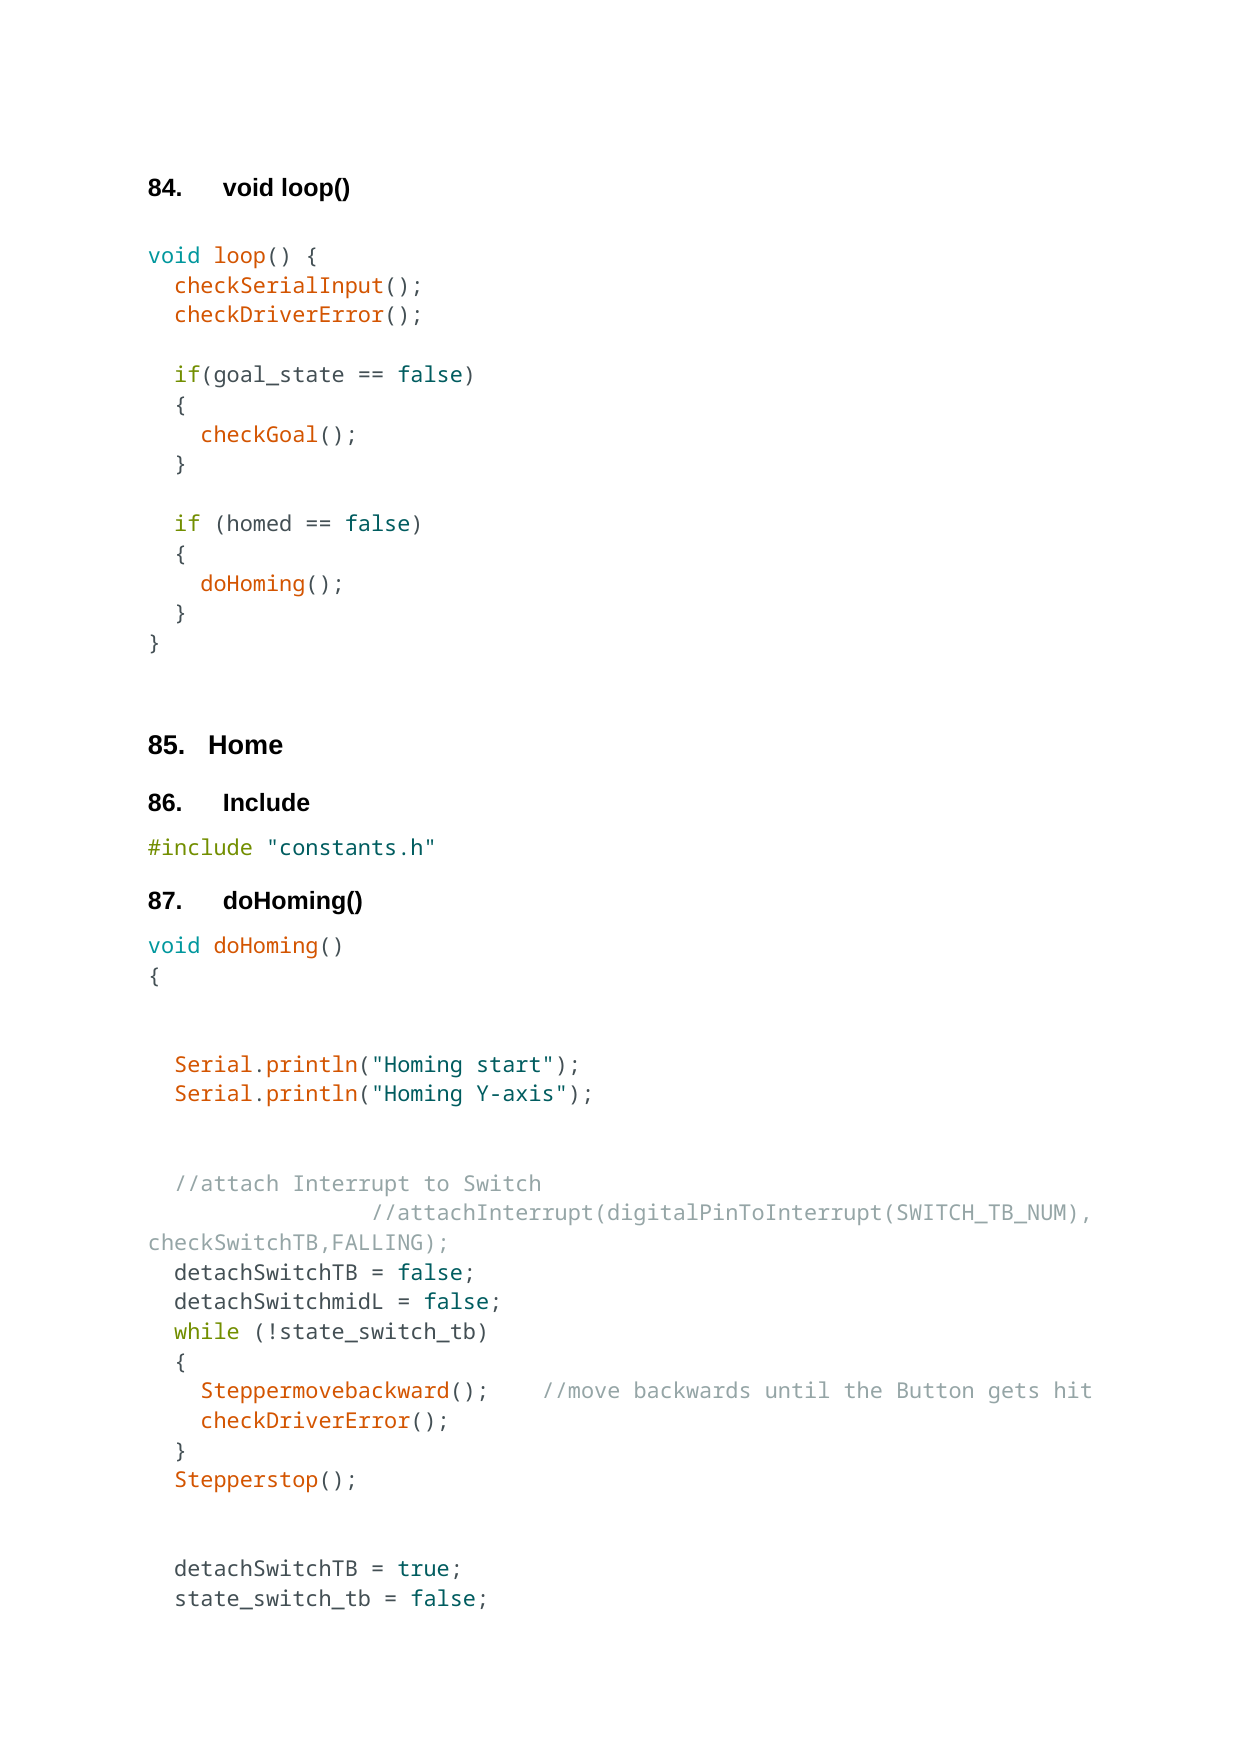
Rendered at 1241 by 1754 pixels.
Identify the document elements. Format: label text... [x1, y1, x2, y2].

text Serial.println("Homing start"); [148, 1048, 1093, 1078]
text { [148, 959, 1093, 989]
text } [148, 448, 1093, 478]
text void doHoming() [148, 930, 1093, 959]
text detachSwitchmidL = false; [148, 1286, 1093, 1316]
text //attachInterrupt(digitalPinToInterrupt(SWITCH_TB_NUM), checkSwitchTB,FALLING); [148, 1197, 1093, 1256]
text //attach Interrupt to Switch [148, 1167, 1093, 1197]
text detachSwitchTB = false; [148, 1256, 1093, 1286]
text { [148, 538, 1093, 567]
subtitle Home [148, 729, 1093, 760]
subtitle void loop() [148, 173, 1093, 201]
text #include "constants.h" [148, 831, 1093, 861]
subtitle Include [148, 788, 1093, 817]
text } [148, 627, 1093, 657]
text if (homed == false) [148, 508, 1093, 538]
text checkDriverError(); [148, 299, 1093, 329]
text doHoming(); [148, 567, 1093, 597]
text checkSerialInput(); [148, 269, 1093, 299]
text Steppermovebackward(); //move backwards until the Button gets hit [148, 1375, 1093, 1405]
text while (!state_switch_tb) [148, 1316, 1093, 1345]
text if(goal_state == false) [148, 359, 1093, 389]
text void loop() { [148, 240, 1093, 269]
subtitle doHoming() [148, 886, 1093, 915]
text } [148, 1434, 1093, 1464]
text checkGoal(); [148, 418, 1093, 448]
text detachSwitchTB = true; [148, 1553, 1093, 1583]
text } [148, 597, 1093, 627]
text Serial.println("Homing Y-axis"); [148, 1078, 1093, 1108]
text checkDriverError(); [148, 1405, 1093, 1434]
text { [148, 389, 1093, 418]
text Stepperstop(); [148, 1464, 1093, 1494]
text { [148, 1345, 1093, 1375]
text state_switch_tb = false; [148, 1583, 1093, 1612]
